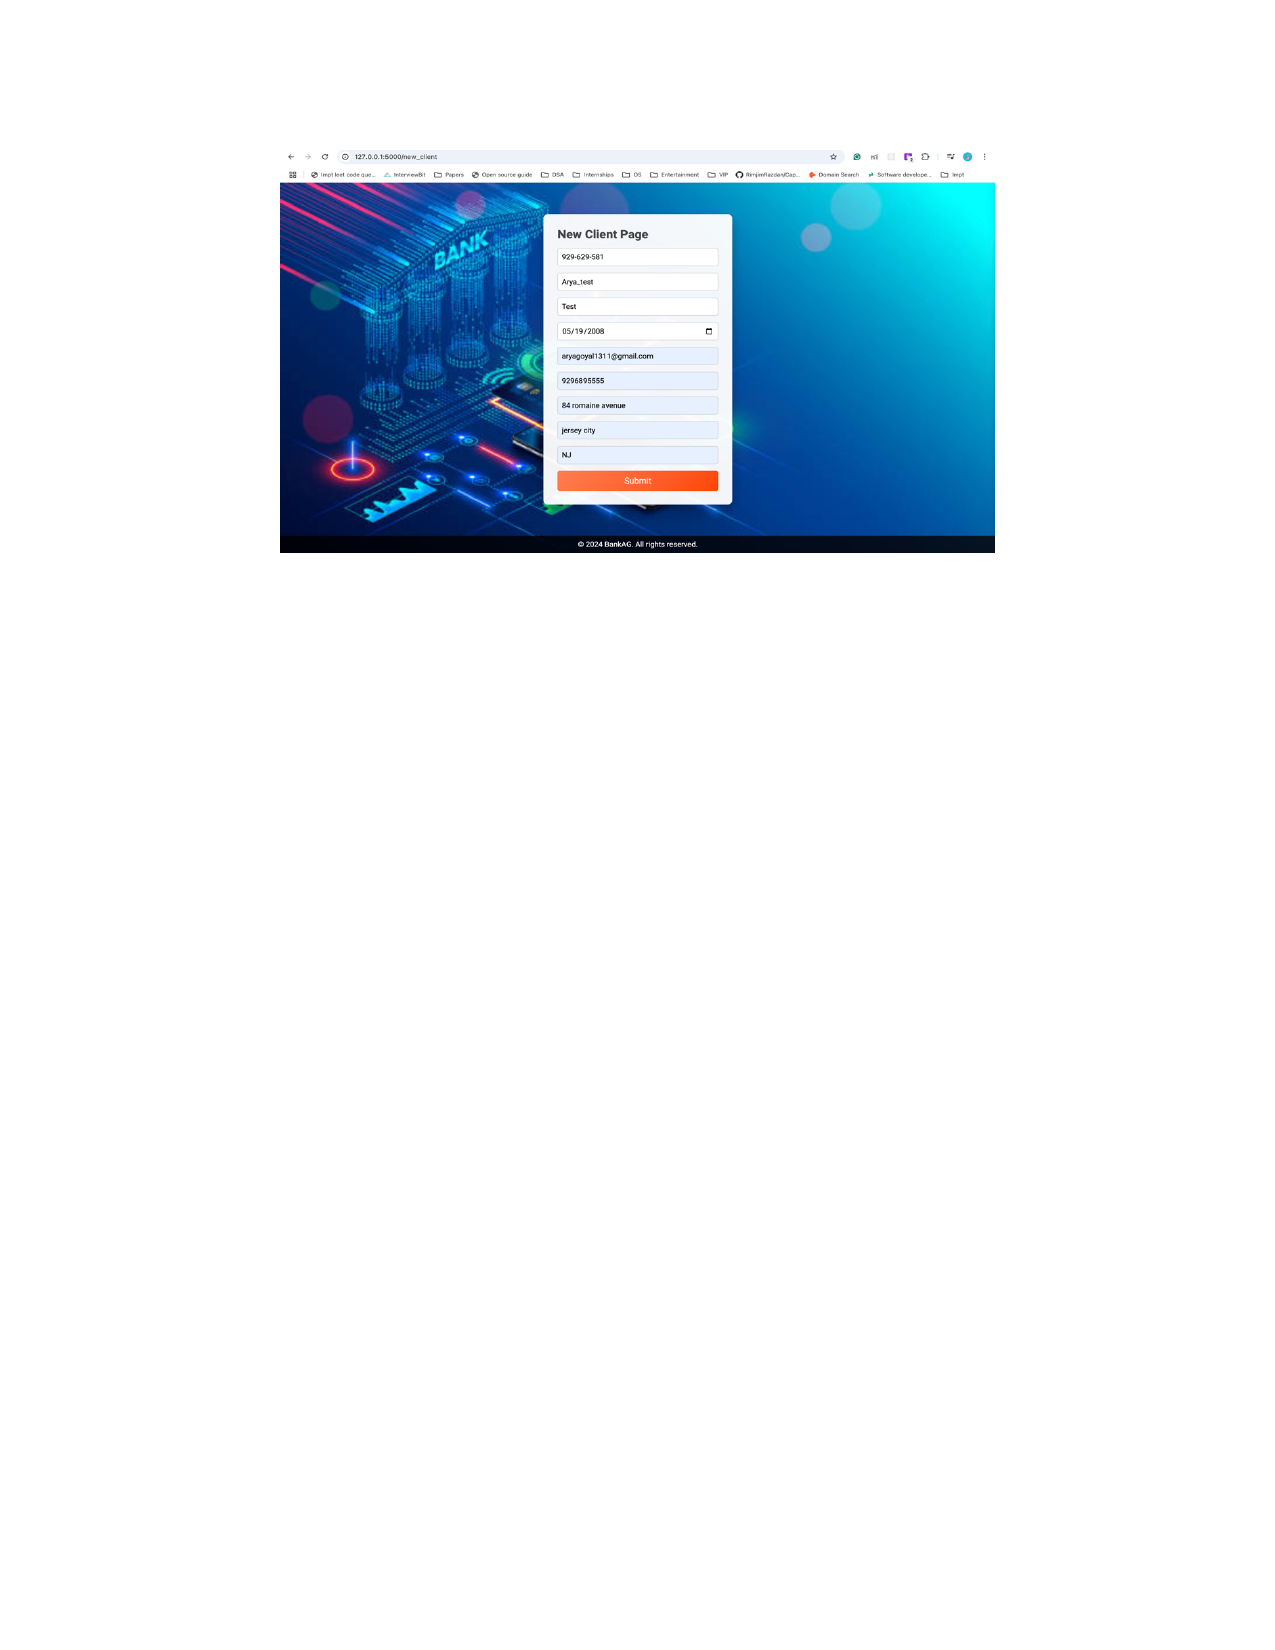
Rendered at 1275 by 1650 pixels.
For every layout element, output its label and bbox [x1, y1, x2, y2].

picture [280, 150, 995, 553]
